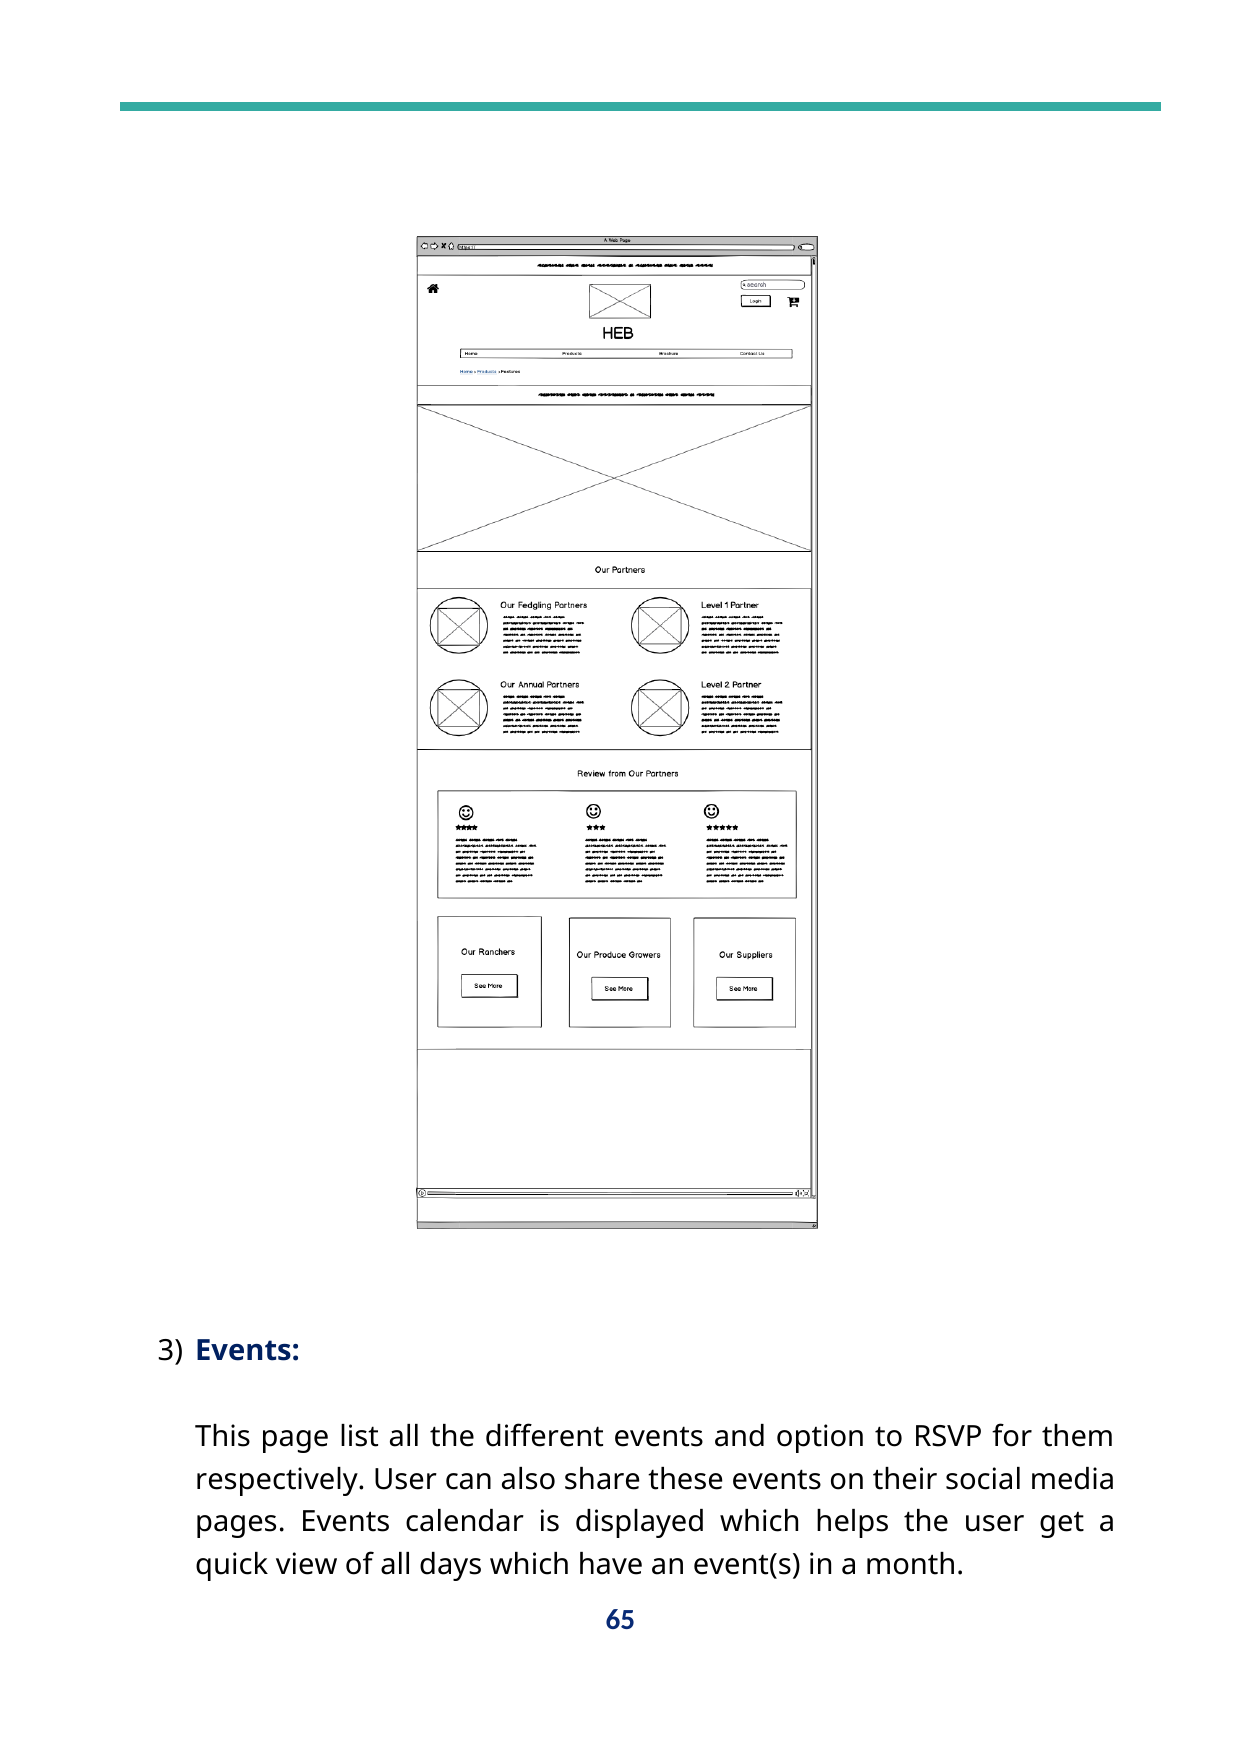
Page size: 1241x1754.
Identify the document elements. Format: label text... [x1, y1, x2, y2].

list Events: [157, 1329, 1116, 1369]
picture [394, 235, 842, 1242]
list This page list all the different events and option to RSVP for them respectively. User can also share these events on their social media pages. Events calendar is displayed which helps the user get a quick view of all days which have an event(s) in a month. [195, 1415, 1116, 1583]
